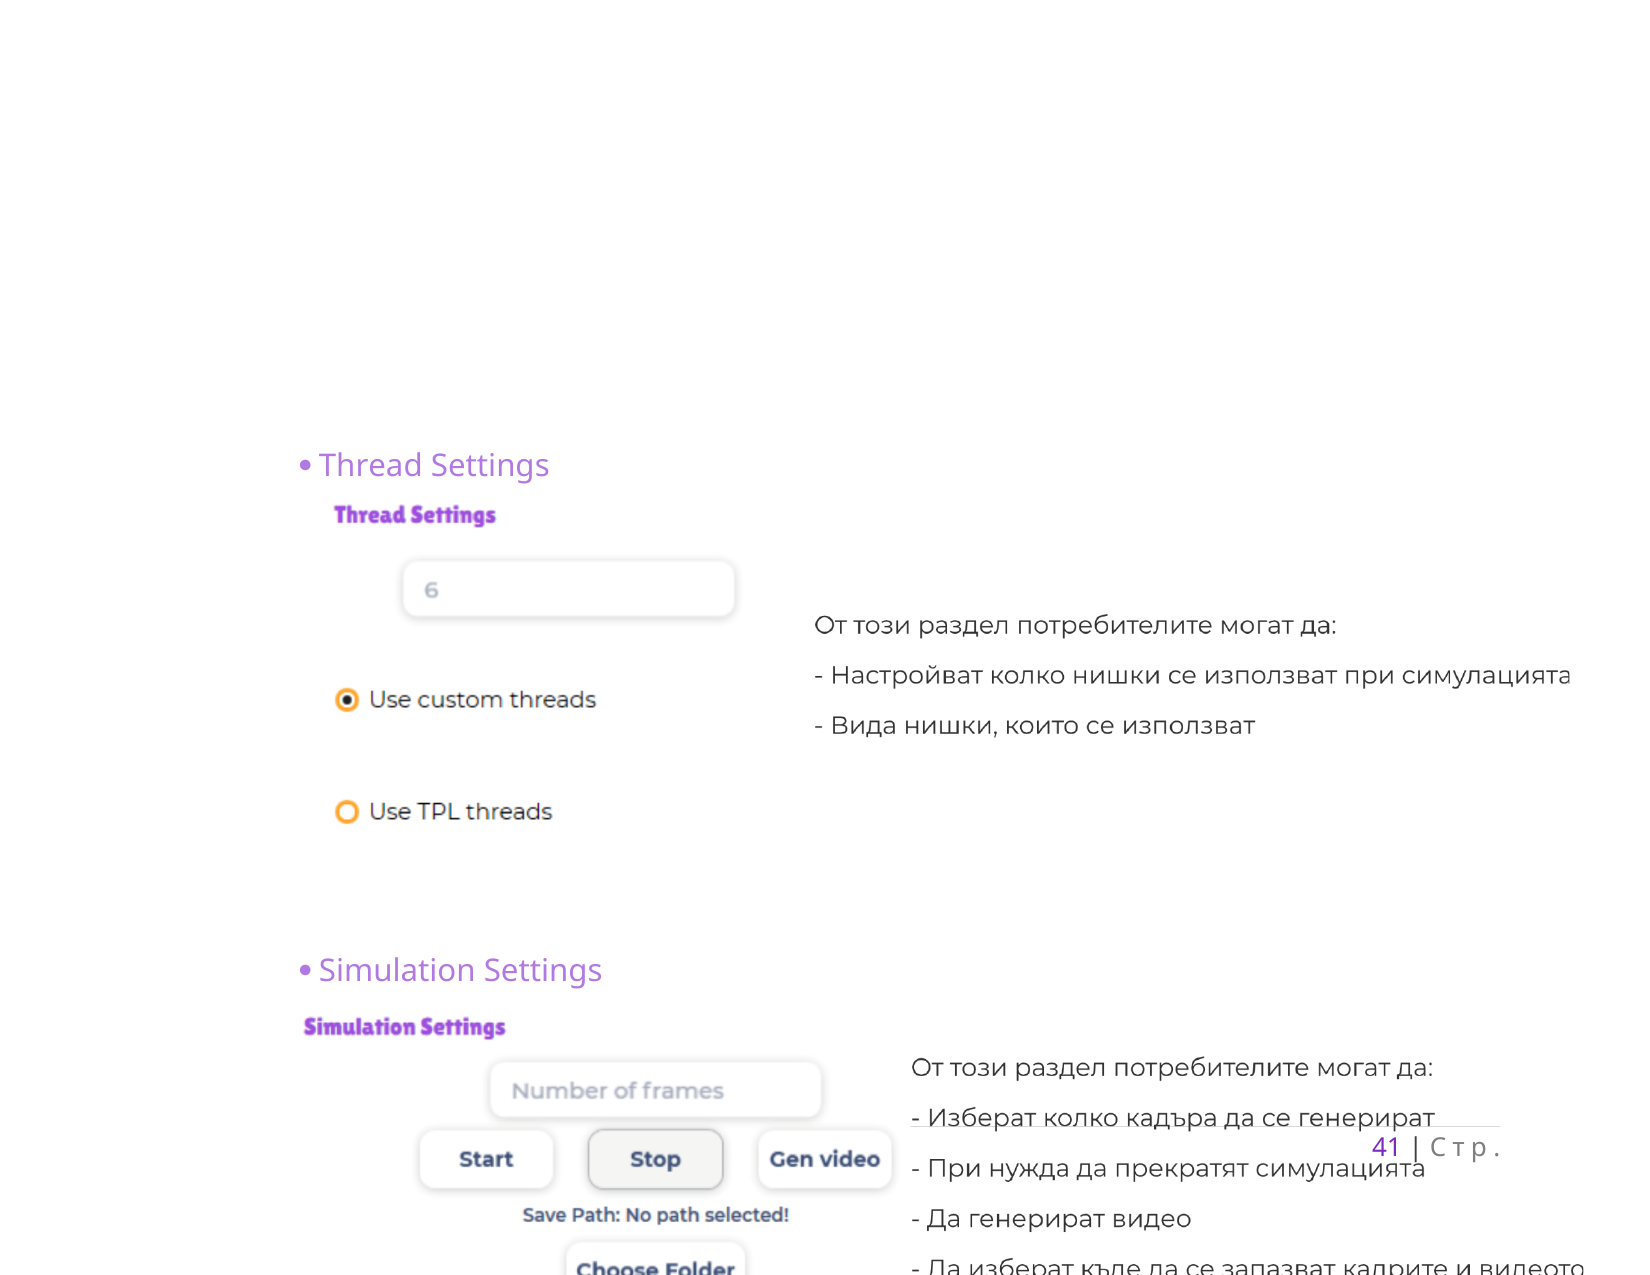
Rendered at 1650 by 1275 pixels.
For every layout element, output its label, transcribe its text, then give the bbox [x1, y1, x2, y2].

picture [297, 1013, 1584, 1275]
picture [318, 494, 1570, 854]
list Simulation Settings [300, 948, 1500, 991]
list Thread Settings [300, 443, 1500, 485]
